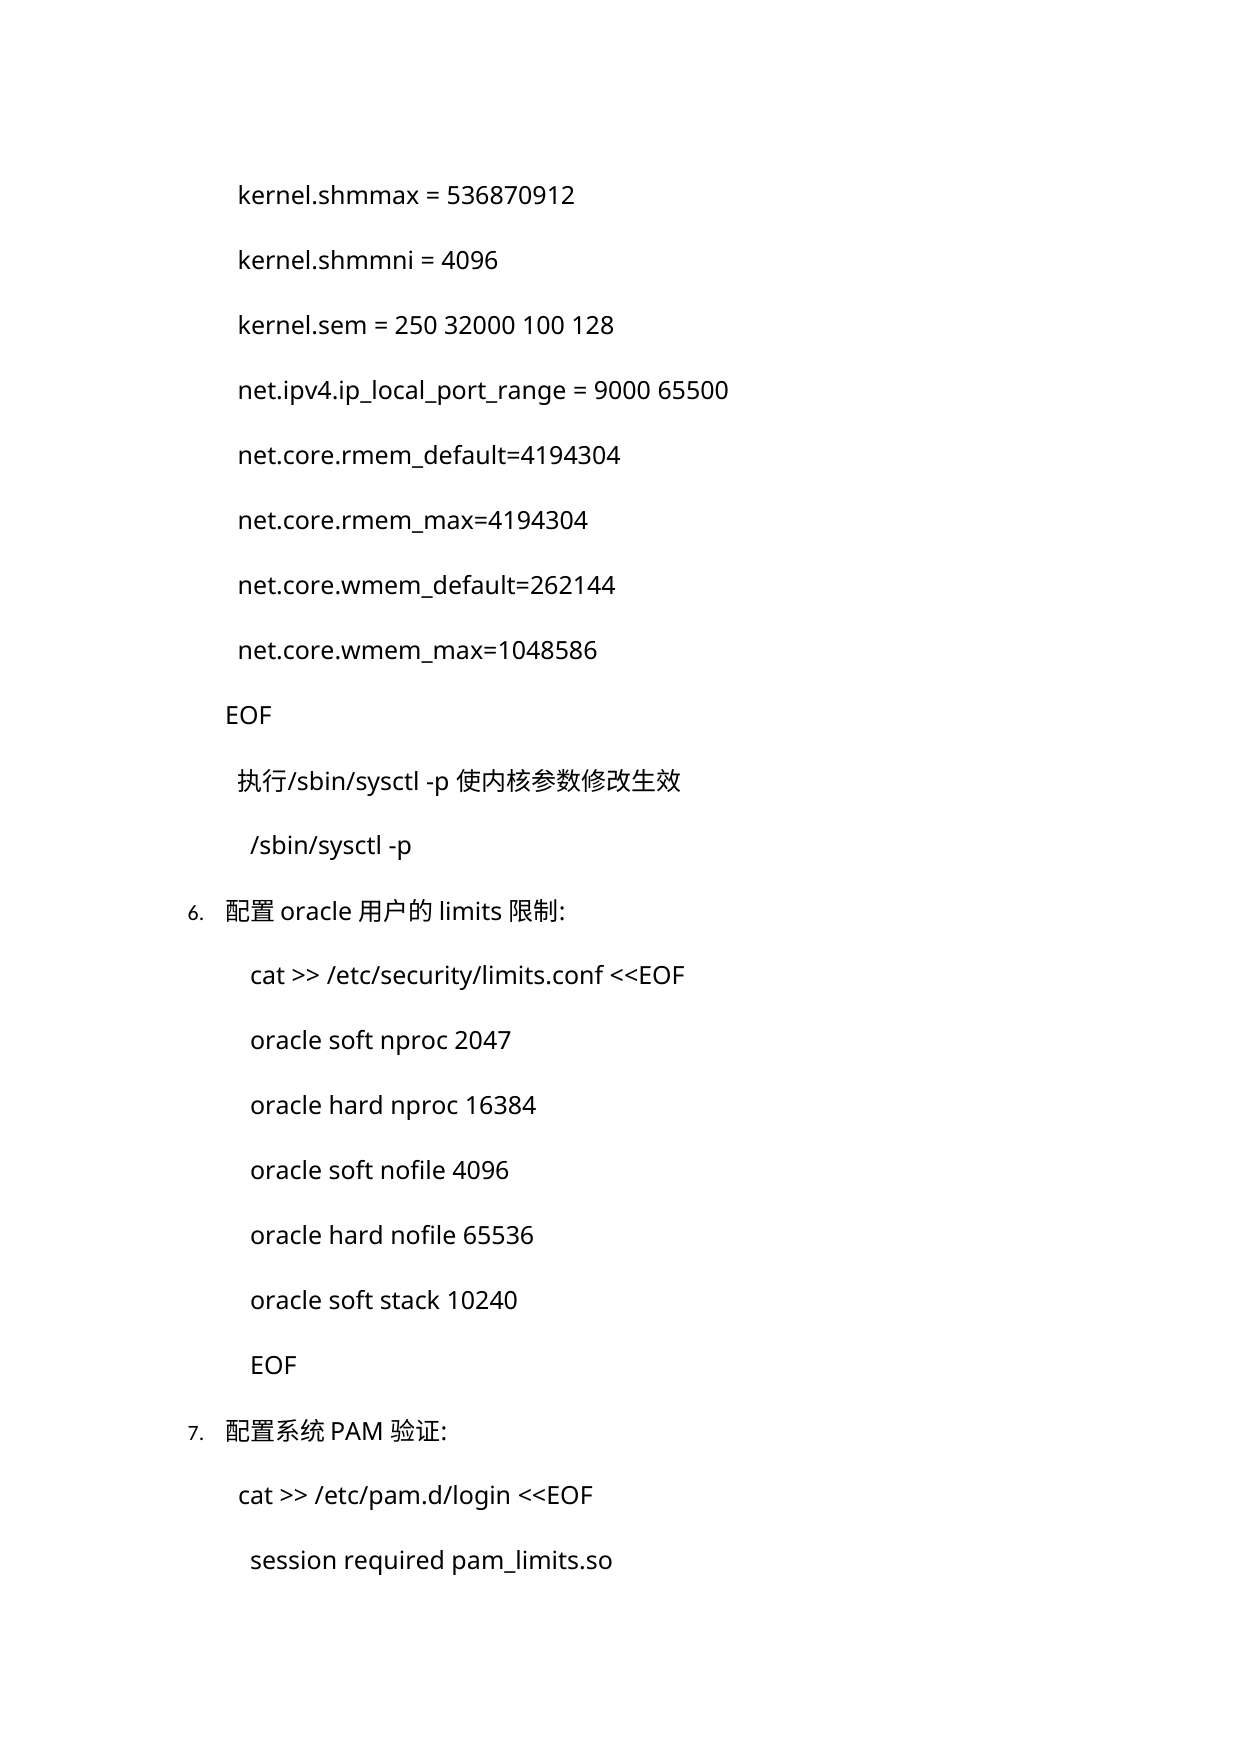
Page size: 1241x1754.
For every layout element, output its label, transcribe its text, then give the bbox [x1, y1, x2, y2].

text kernel.sem = 250 32000 100 128 [187, 292, 1053, 357]
text 执行/sbin/sysctl -p 使内核参数修改生效 [187, 747, 1053, 812]
text net.core.rmem_default=4194304 [187, 422, 1053, 487]
list cat >> /etc/security/limits.conf <<EOF [225, 942, 1053, 1007]
text net.core.rmem_max=4194304 [187, 487, 1053, 552]
text net.ipv4.ip_local_port_range = 9000 65500 [187, 357, 1053, 422]
list oracle hard nproc 16384 [225, 1072, 1053, 1137]
text kernel.shmmax = 536870912 [187, 162, 1053, 227]
list oracle soft nofile 4096 [225, 1137, 1053, 1202]
text net.core.wmem_default=262144 [187, 552, 1053, 617]
list oracle soft stack 10240 [225, 1267, 1053, 1332]
list oracle soft nproc 2047 [225, 1007, 1053, 1072]
list /sbin/sysctl -p [225, 812, 1053, 877]
list 配置oracle 用户的limits 限制: [187, 877, 1053, 942]
text net.core.wmem_max=1048586 [187, 617, 1053, 682]
list 配置系统PAM 验证: cat >> /etc/pam.d/login <<EOF [187, 1397, 1053, 1527]
text kernel.shmmni = 4096 [187, 227, 1053, 292]
list oracle hard nofile 65536 [225, 1202, 1053, 1267]
list EOF [225, 682, 1053, 747]
list EOF [225, 1332, 1053, 1397]
list session required pam_limits.so [225, 1527, 1053, 1592]
